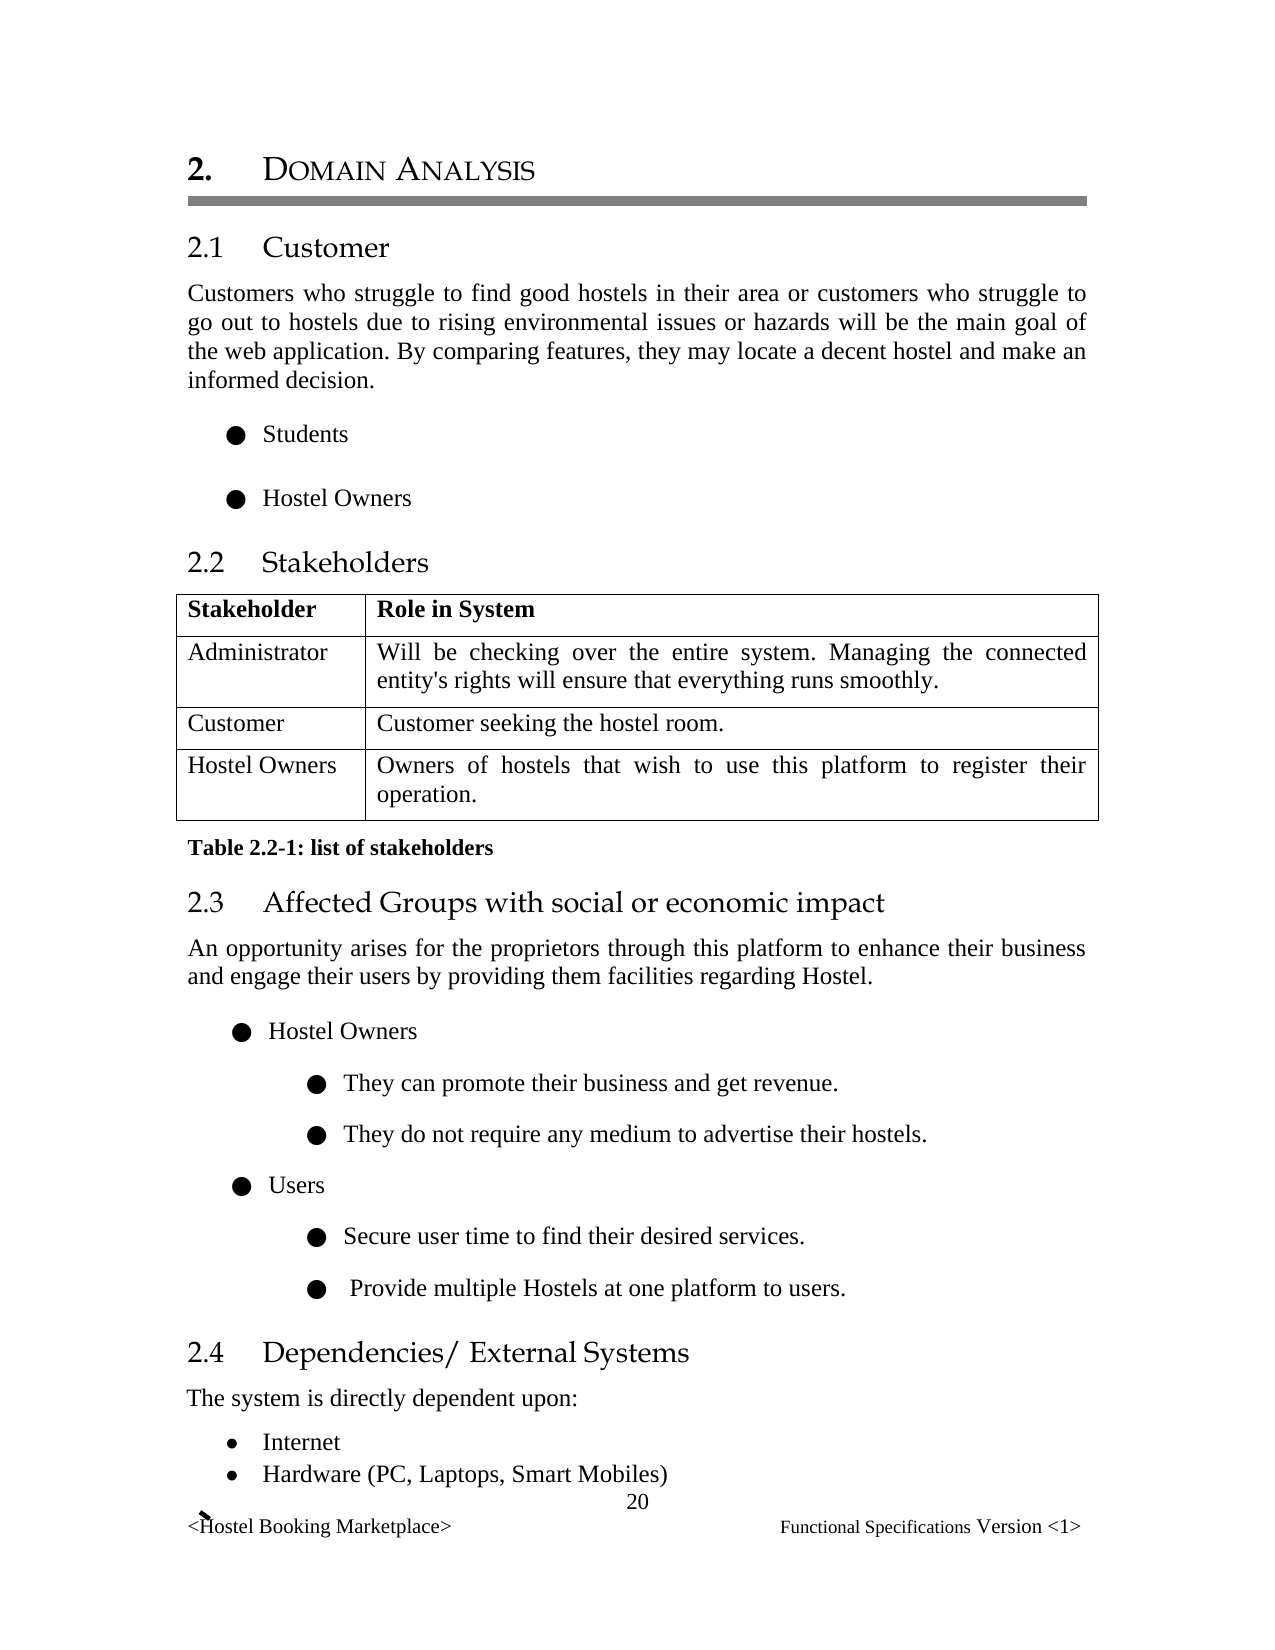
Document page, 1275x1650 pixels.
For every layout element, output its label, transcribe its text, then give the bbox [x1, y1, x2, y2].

text An opportunity arises for the proprietors through this platform to enhance their business and engage their users by providing them facilities regarding Hostel. [187, 933, 1087, 990]
list Students [225, 406, 1087, 457]
list Internet [225, 1427, 1087, 1455]
list They do not require any medium to advertise their hostels. [306, 1105, 1087, 1156]
table_cell Hostel Owners [177, 750, 365, 820]
subtitle Affected Groups with social or economic impact [187, 885, 1087, 920]
subtitle Domain Analysis [187, 150, 1087, 206]
table_cell Customer seeking the hostel room. [366, 708, 1098, 749]
list Hostel Owners [225, 470, 1087, 521]
subtitle Dependencies/ External Systems [187, 1335, 1087, 1370]
subtitle Stakeholders [187, 546, 1087, 581]
list Hardware (PC, Laptops, Smart Mobiles) [225, 1459, 1087, 1487]
table_header Stakeholder [177, 595, 365, 636]
text Table 2.2-1: list of stakeholders [187, 834, 1087, 860]
table_cell Owners of hostels that wish to use this platform to register their operation. [366, 750, 1098, 820]
table_header Role in System [366, 595, 1098, 636]
text The system is directly dependent upon: [186, 1383, 1087, 1412]
text Customers who struggle to find good hostels in their area or customers who struggle to go out to hostels due to rising environmental issues or hazards will be the main goal of the web application. By comparing features, they may locate a decent hostel and make an informed decision. [187, 278, 1087, 393]
list Hostel Owners [231, 1003, 1087, 1054]
list Secure user time to find their desired services. [306, 1208, 1087, 1259]
table_cell Customer [177, 708, 365, 749]
list Users [231, 1156, 1087, 1208]
list Provide multiple Hostels at one platform to users. [306, 1259, 1087, 1310]
table_cell Administrator [177, 637, 365, 707]
list They can promote their business and get revenue. [306, 1054, 1087, 1105]
table_cell Will be checking over the entire system. Managing the connected entity's rights will ensure that everything runs smoothly. [366, 637, 1098, 707]
subtitle Customer [187, 231, 1087, 266]
